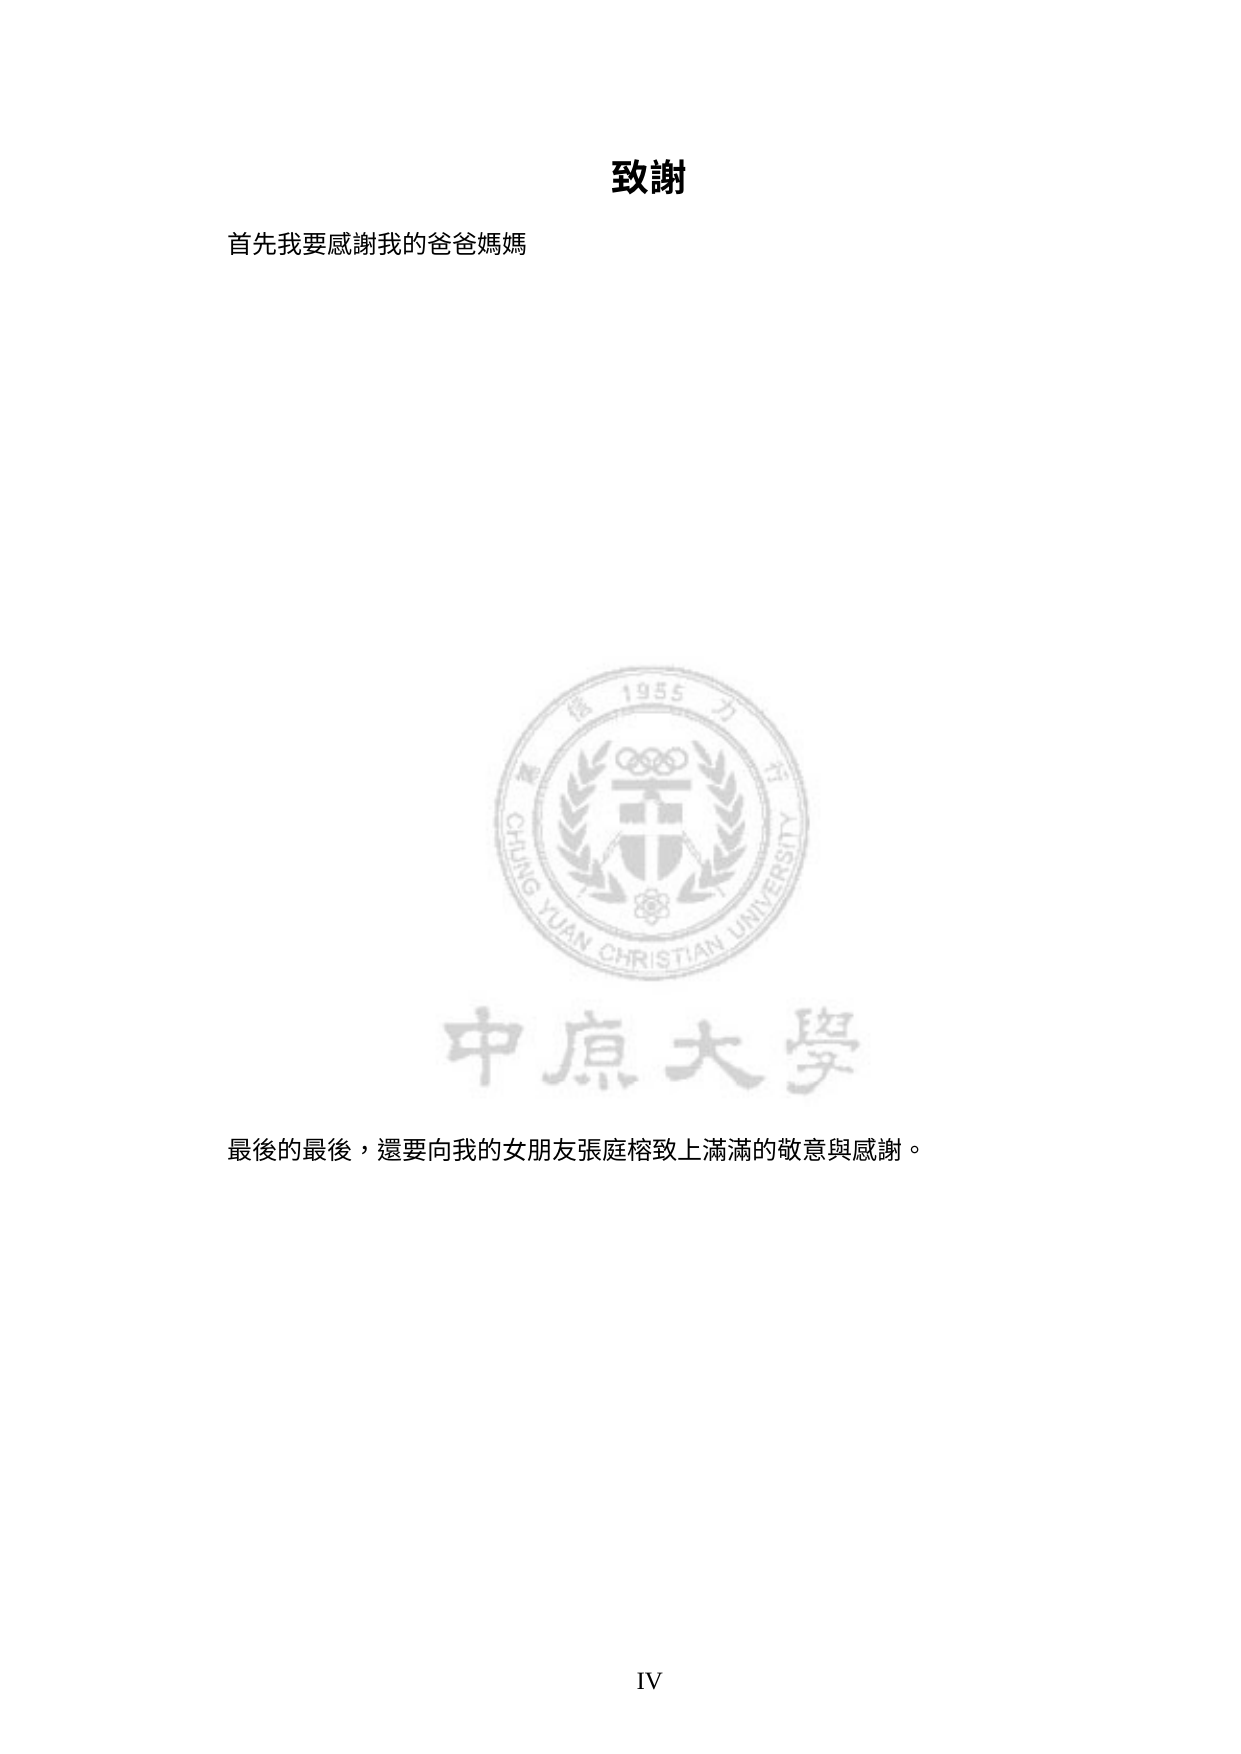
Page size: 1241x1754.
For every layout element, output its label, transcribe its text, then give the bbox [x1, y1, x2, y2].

text 最後的最後，還要向我的女朋友張庭榕致上滿滿的敬意與感謝。 [177, 1126, 1122, 1171]
picture [420, 647, 879, 1107]
text 首先我要感謝我的爸爸媽媽 [177, 220, 1122, 265]
subtitle 致謝 [235, 129, 1063, 220]
